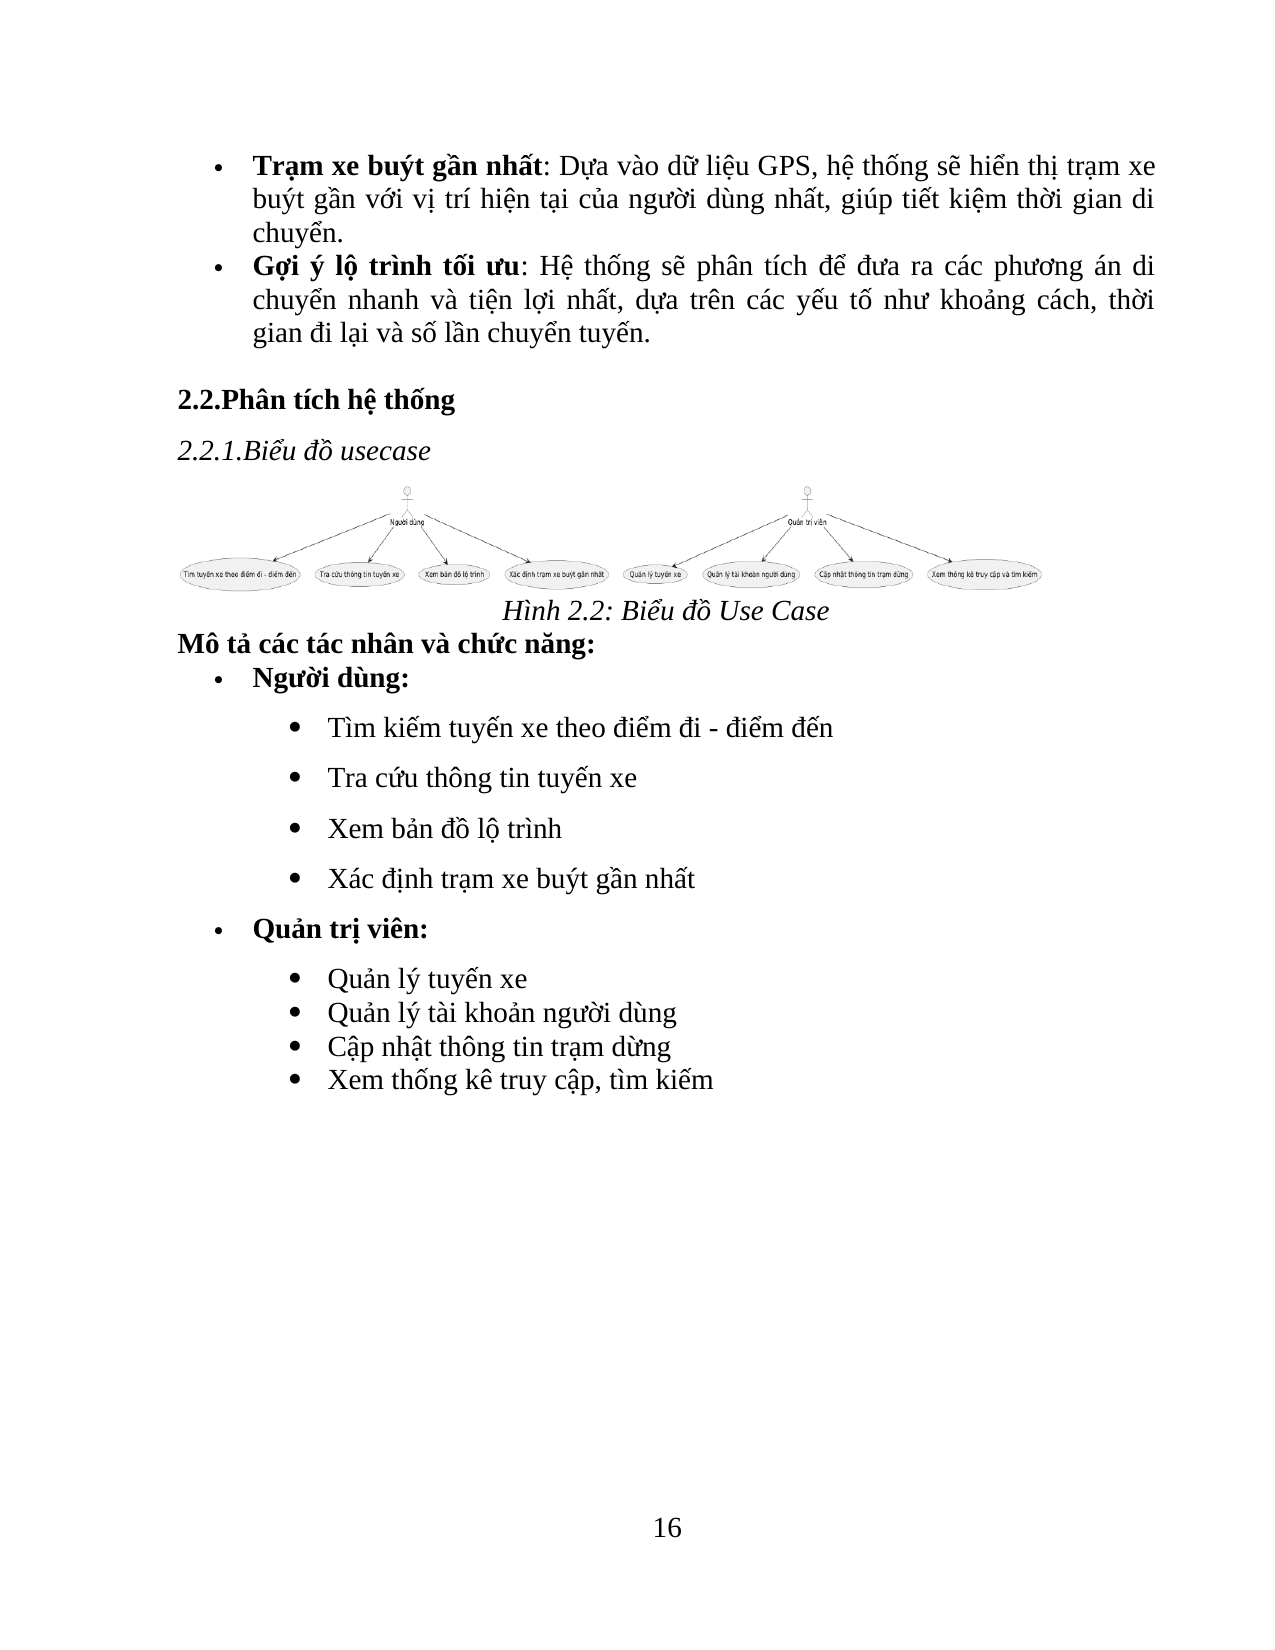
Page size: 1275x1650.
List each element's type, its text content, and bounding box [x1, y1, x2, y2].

list Người dùng: [215, 660, 1157, 693]
list Quản trị viên: [215, 911, 1157, 945]
list Quản lý tuyến xe [290, 962, 1157, 995]
picture [177, 483, 1043, 593]
list Tìm kiếm tuyến xe theo điểm đi - điểm đến [290, 710, 1157, 744]
subtitle 2.2.Phân tích hệ thống [177, 382, 1157, 416]
list Xác định trạm xe buýt gần nhất [290, 861, 1157, 895]
text Hình 2.2: Biểu đồ Use Case [177, 593, 1157, 626]
list Xem thống kê truy cập, tìm kiếm [290, 1062, 1157, 1096]
list Gợi ý lộ trình tối ưu: Hệ thống sẽ phân tích để đưa ra các phương án di chuyển nhanh và tiện lợi nhất, dựa trên các yếu tố như khoảng cách, thời gian đi lại và số lần chuyển tuyến. [215, 248, 1157, 349]
list Xem bản đồ lộ trình [290, 811, 1157, 844]
text Mô tả các tác nhân và chức năng: [177, 626, 1157, 660]
list Cập nhật thông tin trạm dừng [290, 1029, 1157, 1062]
list Trạm xe buýt gần nhất: Dựa vào dữ liệu GPS, hệ thống sẽ hiển thị trạm xe buýt gần với vị trí hiện tại của người dùng nhất, giúp tiết kiệm thời gian di chuyển. [215, 148, 1157, 248]
list Tra cứu thông tin tuyến xe [290, 760, 1157, 794]
subtitle 2.2.1.Biểu đồ usecase [177, 433, 1157, 466]
list Quản lý tài khoản người dùng [290, 995, 1157, 1029]
